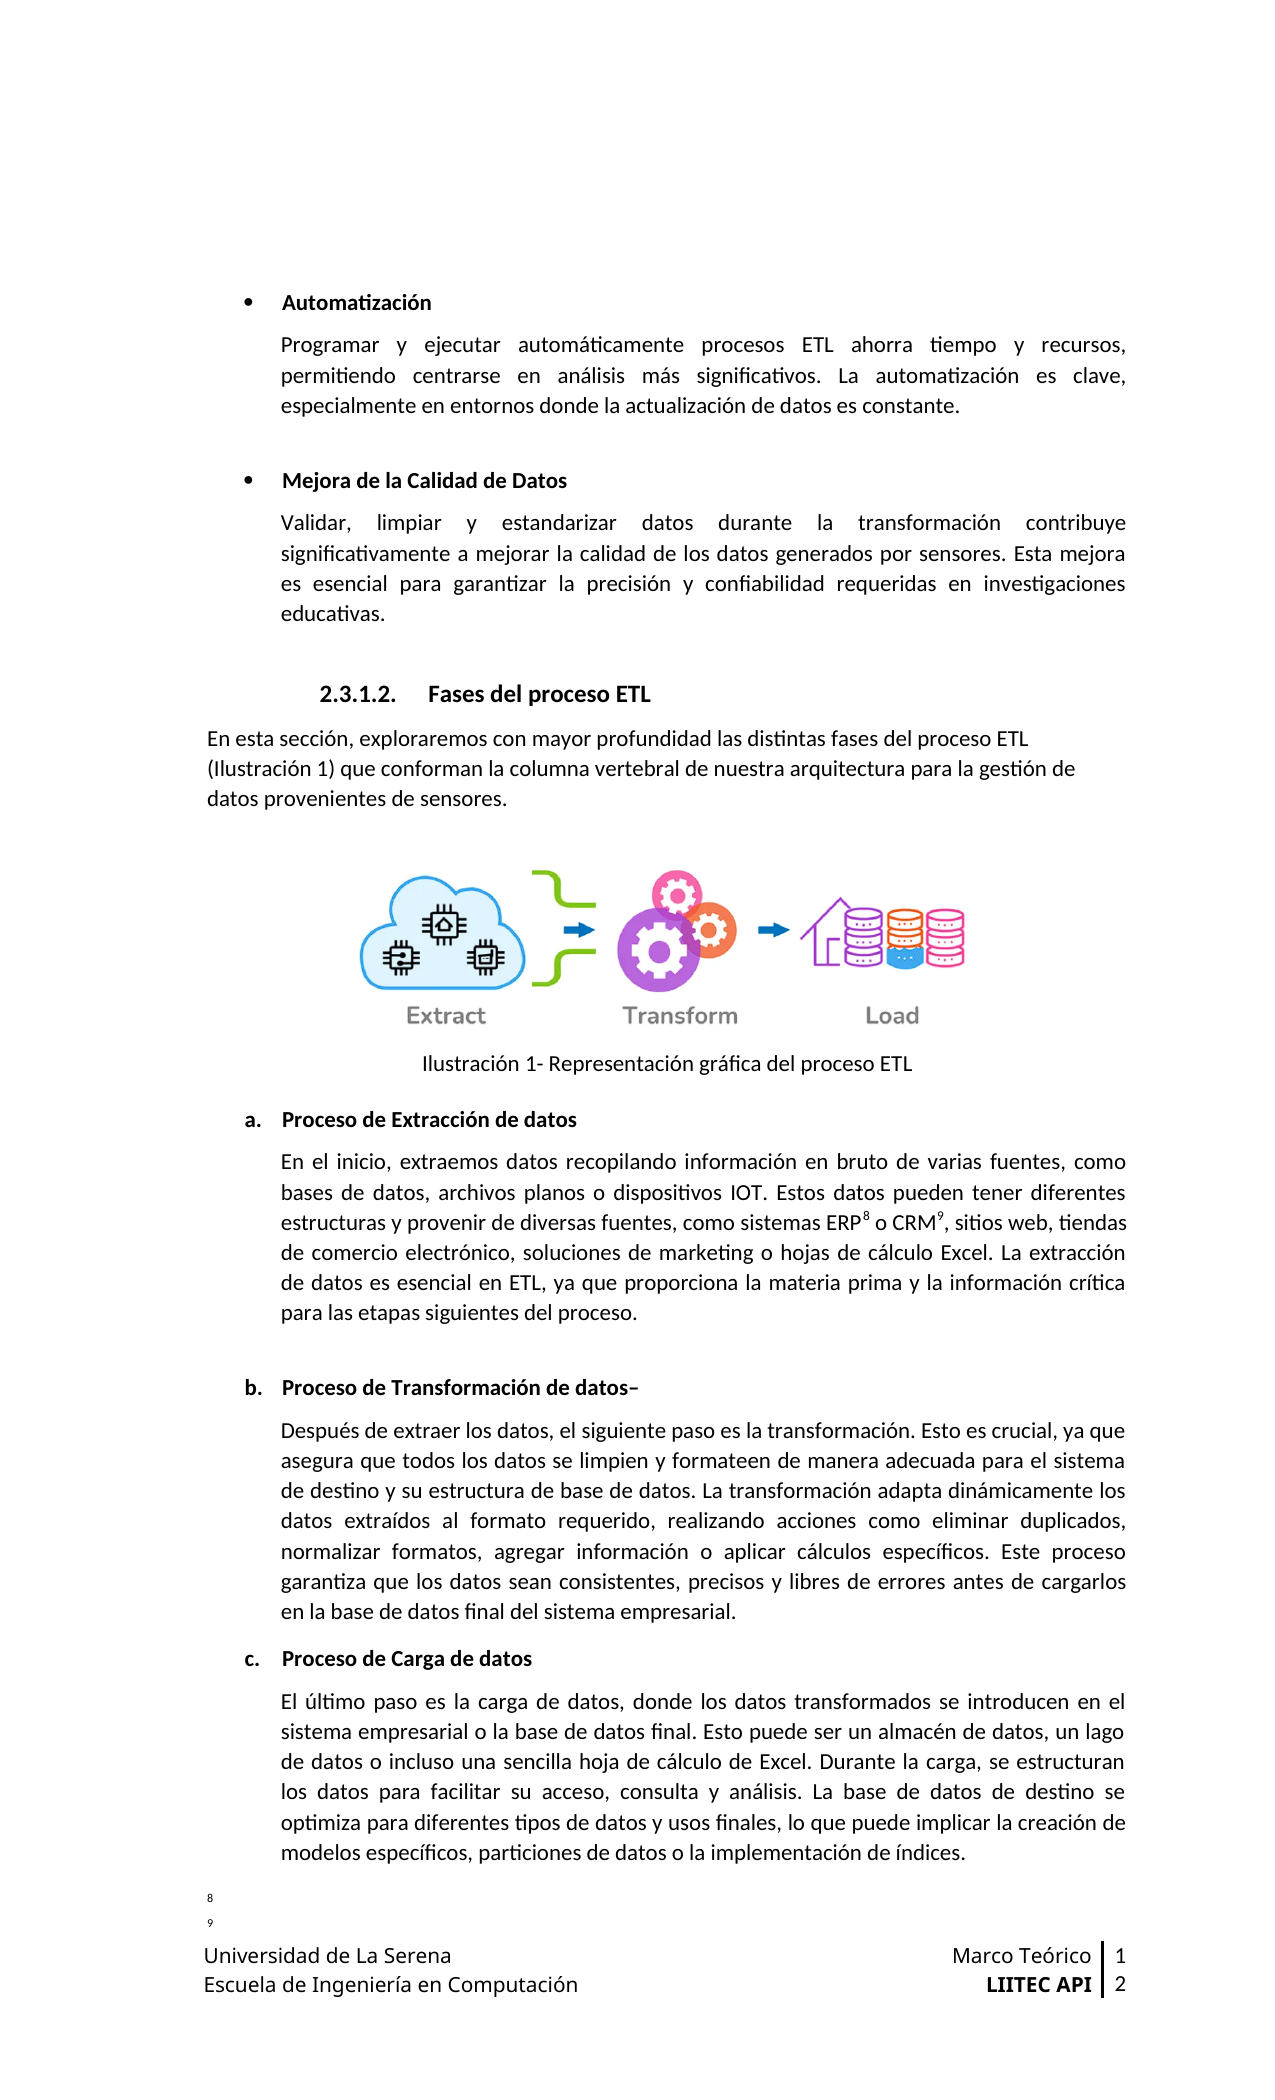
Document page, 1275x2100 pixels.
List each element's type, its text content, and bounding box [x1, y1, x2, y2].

subtitle Fases del proceso ETL [319, 678, 1127, 709]
text Programar y ejecutar automáticamente procesos ETL ahorra tiempo y recursos, permitiendo centrarse en análisis más significativos. La automatización es clave, especialmente en entornos donde la actualización de datos es constante. [281, 331, 1127, 419]
text El último paso es la carga de datos, donde los datos transformados se introducen en el sistema empresarial o la base de datos final. Esto puede ser un almacén de datos, un lago de datos o incluso una sencilla hoja de cálculo de Excel. Durante la carga, se estructuran los datos para facilitar su acceso, consulta y análisis. La base de datos de destino se optimiza para diferentes tipos de datos y usos finales, lo que puede implicar la creación de modelos específicos, particiones de datos o la implementación de índices. [281, 1687, 1127, 1866]
text En el inicio, extraemos datos recopilando información en bruto de varias fuentes, como bases de datos, archivos planos o dispositivos IOT. Estos datos pueden tener diferentes estructuras y provenir de diversas fuentes, como sistemas ERP o CRM, sitios web, tiendas de comercio electrónico, soluciones de marketing o hojas de cálculo Excel. La extracción de datos es esencial en ETL, ya que proporciona la materia prima y la información crítica para las etapas siguientes del proceso. [281, 1147, 1127, 1326]
picture [334, 831, 1003, 1049]
subtitle Proceso de Extracción de datos [244, 1105, 1127, 1133]
text En esta sección, exploraremos con mayor profundidad las distintas fases del proceso ETL (Ilustración 1) que conforman la columna vertebral de nuestra arquitectura para la gestión de datos provenientes de sensores. [207, 724, 1127, 812]
subtitle Mejora de la Calidad de Datos [244, 466, 1127, 494]
subtitle Automatización [244, 288, 1127, 316]
text Después de extraer los datos, el siguiente paso es la transformación. Esto es crucial, ya que asegura que todos los datos se limpien y formateen de manera adecuada para el sistema de destino y su estructura de base de datos. La transformación adapta dinámicamente los datos extraídos al formato requerido, realizando acciones como eliminar duplicados, normalizar formatos, agregar información o aplicar cálculos específicos. Este proceso garantiza que los datos sean consistentes, precisos y libres de errores antes de cargarlos en la base de datos final del sistema empresarial. [281, 1416, 1127, 1625]
text Validar, limpiar y estandarizar datos durante la transformación contribuye significativamente a mejorar la calidad de los datos generados por sensores. Esta mejora es esencial para garantizar la precisión y confiabilidad requeridas en investigaciones educativas. [281, 508, 1127, 627]
subtitle Proceso de Carga de datos [244, 1644, 1127, 1672]
subtitle Proceso de Transformación de datos– [244, 1373, 1127, 1401]
